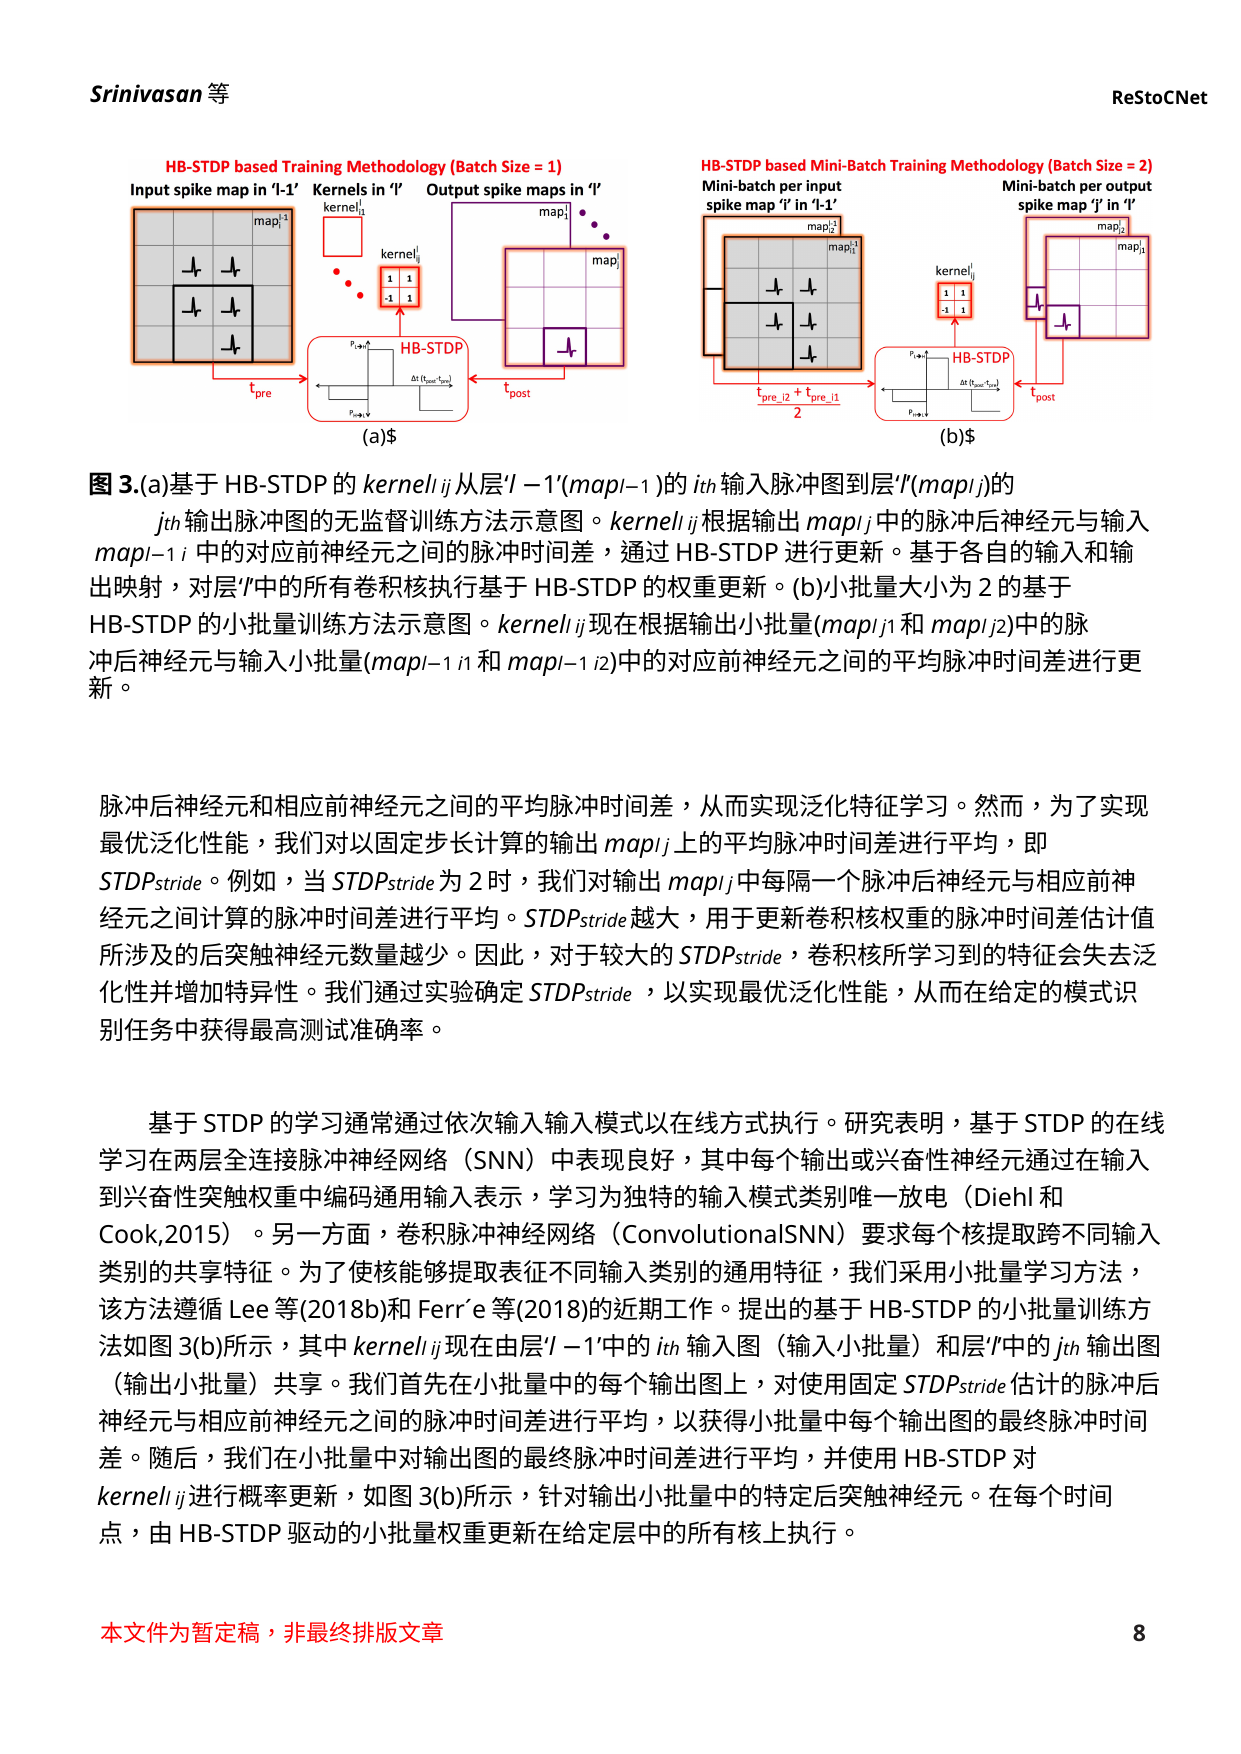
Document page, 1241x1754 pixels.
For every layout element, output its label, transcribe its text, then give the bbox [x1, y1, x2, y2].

table_cell [45, 133, 653, 423]
table_cell (a)$ [45, 423, 653, 456]
table_header Srinivasan等 [45, 72, 653, 133]
text 本文件为暂定稿，非最终排版文章 8 [100, 1616, 1232, 1648]
picture [128, 159, 628, 423]
table_cell (b)$ [654, 423, 1240, 456]
text kernell ij进行概率更新，如图3(b)所示，针对输出小批量中的特定后突触神经元。在每个时间点，由HB-STDP驱动的小批量权重更新在给定层中的所有核上执行。 [97, 1475, 1157, 1550]
table_cell [654, 133, 1240, 423]
text 基于STDP的学习通常通过依次输入输入模式以在线方式执行。研究表明，基于STDP的在线学习在两层全连接脉冲神经网络（SNN）中表现良好，其中每个输出或兴奋性神经元通过在输入到兴奋性突触权重中编码通用输入表示，学习为独特的输入模式类别唯一放电（Diehl和Cook,2015）。另一方面，卷积脉冲神经网络（ConvolutionalSNN）要求每个核提取跨不同输入类别的共享特征。为了使核能够提取表征不同输入类别的通用特征，我们采用小批量学习方法，该方法遵循Lee等(2018b)和Ferr´e等(2018)的近期工作。提出的基于HB-STDP的小批量训练方法如图3(b)所示，其中kernell ij现在由层‘l −1’中的ith 输入图（输入小批量）和层‘l’中的jth 输出图（输出小批量）共享。我们首先在小批量中的每个输出图上，对使用固定STDPstride估计的脉冲后神经元与相应前神经元之间的脉冲时间差进行平均，以获得小批量中每个输出图的最终脉冲时间差。随后，我们在小批量中对输出图的最终脉冲时间差进行平均，并使用HB-STDP对 [98, 1102, 1172, 1475]
table_header ReStoCNet [654, 72, 1240, 133]
text 脉冲后神经元和相应前神经元之间的平均脉冲时间差，从而实现泛化特征学习。然而，为了实现最优泛化性能，我们对以固定步长计算的输出mapl j上的平均脉冲时间差进行平均，即 STDPstride。例如，当STDPstride为2时，我们对输出mapl j中每隔一个脉冲后神经元与相应前神经元之间计算的脉冲时间差进行平均。STDPstride越大，用于更新卷积核权重的脉冲时间差估计值所涉及的后突触神经元数量越少。因此，对于较大的STDPstride，卷积核所学习到的特征会失去泛化性并增加特异性。我们通过实验确定STDPstride ，以实现最优泛化性能，从而在给定的模式识别任务中获得最高测试准确率。 [99, 786, 1157, 1047]
picture [699, 158, 1153, 422]
table_cell 图3.(a)基于HB-STDP的kernell ij从层‘l −1’(mapl−1 )的ith输入脉冲图到层‘l’(mapl j)的 jth输出脉冲图的无监督训练方法示意图。kernell ij根据输出mapl j中的脉冲后神经元与输入 mapl−1 i 中的对应前神经元之间的脉冲时间差，通过HB-STDP进行更新。基于各自的输入和输 出映射，对层‘l’中的所有卷积核执行基于HB-STDP的权重更新。(b)小批量大小为2的基于 HB-STDP的小批量训练方法示意图。kernell ij现在根据输出小批量(mapl j1和mapl j2)中的脉 冲后神经元与输入小批量(mapl−1 i1和mapl−1 i2)中的对应前神经元之间的平均脉冲时间差进行更 新。 [45, 456, 1240, 732]
